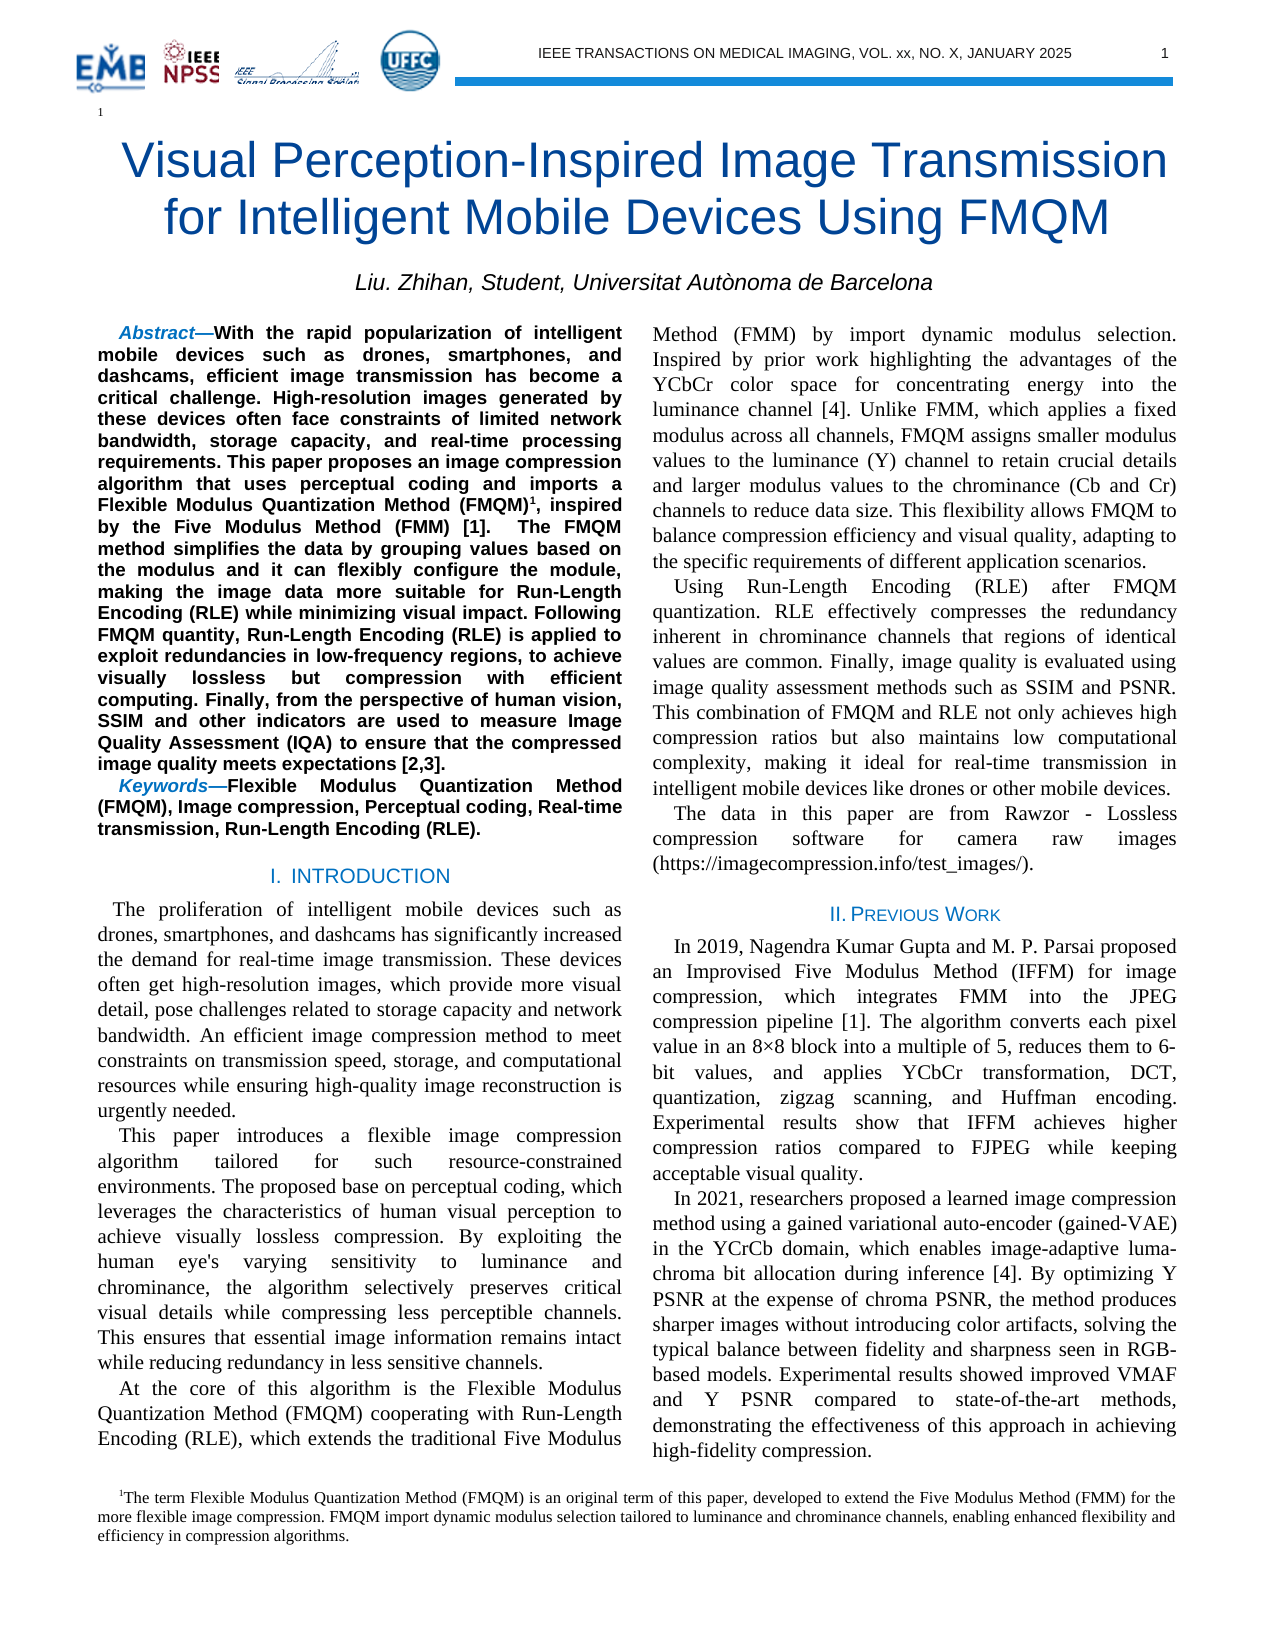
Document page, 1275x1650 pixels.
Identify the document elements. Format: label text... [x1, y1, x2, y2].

picture [234, 40, 359, 84]
text Liu. Zhihan, Student, Universitat Autònoma de Barcelona [97, 269, 1177, 296]
text Abstract—With the rapid popularization of intelligent mobile devices such as drones, smartphones, and dashcams, efficient image transmission has become a critical challenge. High-resolution images generated by these devices often face constraints of limited network bandwidth, storage capacity, and real-time processing requirements. This paper proposes an image compression algorithm that uses perceptual coding and imports a Flexible Modulus Quantization Method (FMQM)1, inspired by the Five Modulus Method (FMM) [1]. The FMQM method simplifies the data by grouping values based on the modulus and it can flexibly configure the module, making the image data more suitable for Run-Length Encoding (RLE) while minimizing visual impact. Following FMQM quantity, Run-Length Encoding (RLE) is applied to exploit redundancies in low-frequency regions, to achieve visually lossless but compression with efficient computing. Finally, from the perspective of human vision, SSIM and other indicators are used to measure Image Quality Assessment (IQA) to ensure that the compressed image quality meets expectations [2,3]. [97, 322, 622, 774]
text At the core of this algorithm is the Flexible Modulus Quantization Method (FMQM) cooperating with Run-Length Encoding (RLE), which extends the traditional Five Modulus Method (FMM) by import dynamic modulus selection. Inspired by prior work highlighting the advantages of the YCbCr color space for concentrating energy into the luminance channel [4]. Unlike FMM, which applies a fixed modulus across all channels, FMQM assigns smaller modulus values to the luminance (Y) channel to retain crucial details and larger modulus values to the chrominance (Cb and Cr) channels to reduce data size. This flexibility allows FMQM to balance compression efficiency and visual quality, adapting to the specific requirements of different application scenarios. [652, 322, 1177, 573]
text The data in this paper are from Rawzor - Lossless compression software for camera raw images (https://imagecompression.info/test_images/). [652, 801, 1177, 875]
text The proliferation of intelligent mobile devices such as drones, smartphones, and dashcams has significantly increased the demand for real-time image transmission. These devices often get high-resolution images, which provide more visual detail, pose challenges related to storage capacity and network bandwidth. An efficient image compression method to meet constraints on transmission speed, storage, and computational resources while ensuring high-quality image reconstruction is urgently needed. [97, 897, 622, 1122]
text This paper introduces a flexible image compression algorithm tailored for such resource-constrained environments. The proposed base on perceptual coding, which leverages the characteristics of human visual perception to achieve visually lossless compression. By exploiting the human eye's varying sensitivity to luminance and chrominance, the algorithm selectively preserves critical visual details while compressing less perceptible channels. This ensures that essential image information remains intact while reducing redundancy in less sensitive channels. [97, 1123, 622, 1374]
text Using Run-Length Encoding (RLE) after FMQM quantization. RLE effectively compresses the redundancy inherent in chrominance channels that regions of identical values are common. Finally, image quality is evaluated using image quality assessment methods such as SSIM and PSNR. This combination of FMQM and RLE not only achieves high compression ratios but also maintains low computational complexity, making it ideal for real-time transmission in intelligent mobile devices like drones or other mobile devices. [652, 574, 1177, 799]
text In 2021, researchers proposed a learned image compression method using a gained variational auto-encoder (gained-VAE) in the YCrCb domain, which enables image-adaptive luma-chroma bit allocation during inference [4]. By optimizing Y PSNR at the expense of chroma PSNR, the method produces sharper images without introducing color artifacts, solving the typical balance between fidelity and sharpness seen in RGB-based models. Experimental results showed improved VMAF and Y PSNR compared to state-of-the-art methods, demonstrating the effectiveness of this approach in achieving high-fidelity compression. [652, 1186, 1177, 1462]
text Keywords—Flexible Modulus Quantization Method (FMQM), Image compression, Perceptual coding, Real-time transmission, Run-Length Encoding (RLE). [97, 774, 622, 839]
subtitle INTRODUCTION [97, 864, 622, 888]
text Visual Perception-Inspired Image Transmission for Intelligent Mobile Devices Using FMQM [97, 130, 1177, 245]
subtitle Previous Work [652, 901, 1177, 925]
picture [163, 33, 219, 89]
text In 2019, Nagendra Kumar Gupta and M. P. Parsai proposed an Improvised Five Modulus Method (IFFM) for image compression, which integrates FMM into the JPEG compression pipeline [1]. The algorithm converts each pixel value in an 8×8 block into a multiple of 5, reduces them to 6-bit values, and applies YCbCr transformation, DCT, quantization, zigzag scanning, and Huffman encoding. Experimental results show that IFFM achieves higher compression ratios compared to FJPEG while keeping acceptable visual quality. [652, 934, 1177, 1184]
picture [377, 27, 443, 93]
picture [76, 33, 145, 97]
picture [455, 77, 1173, 86]
